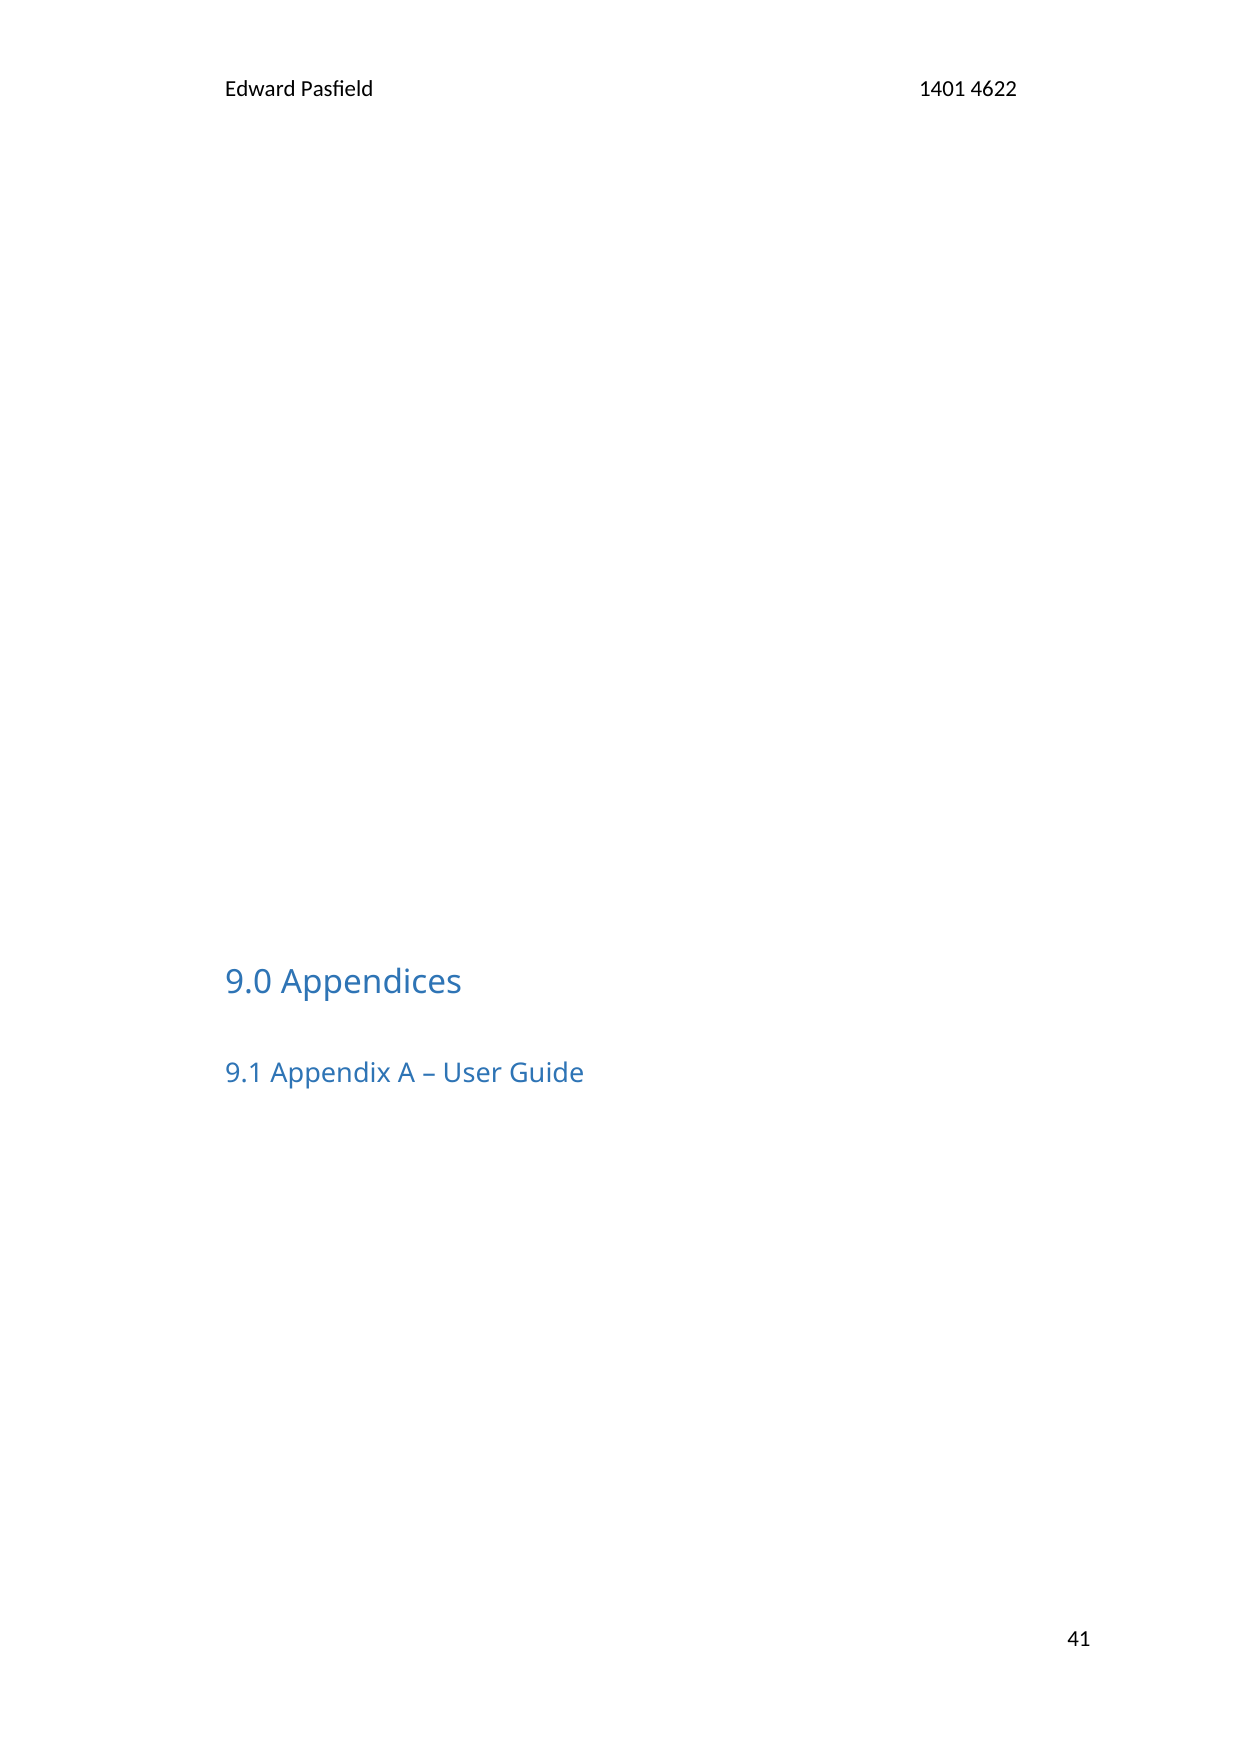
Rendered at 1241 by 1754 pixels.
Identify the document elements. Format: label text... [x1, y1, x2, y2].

subtitle 9.0 Appendices [225, 958, 1090, 1003]
subtitle 9.1 Appendix A – User Guide [225, 1053, 1090, 1090]
